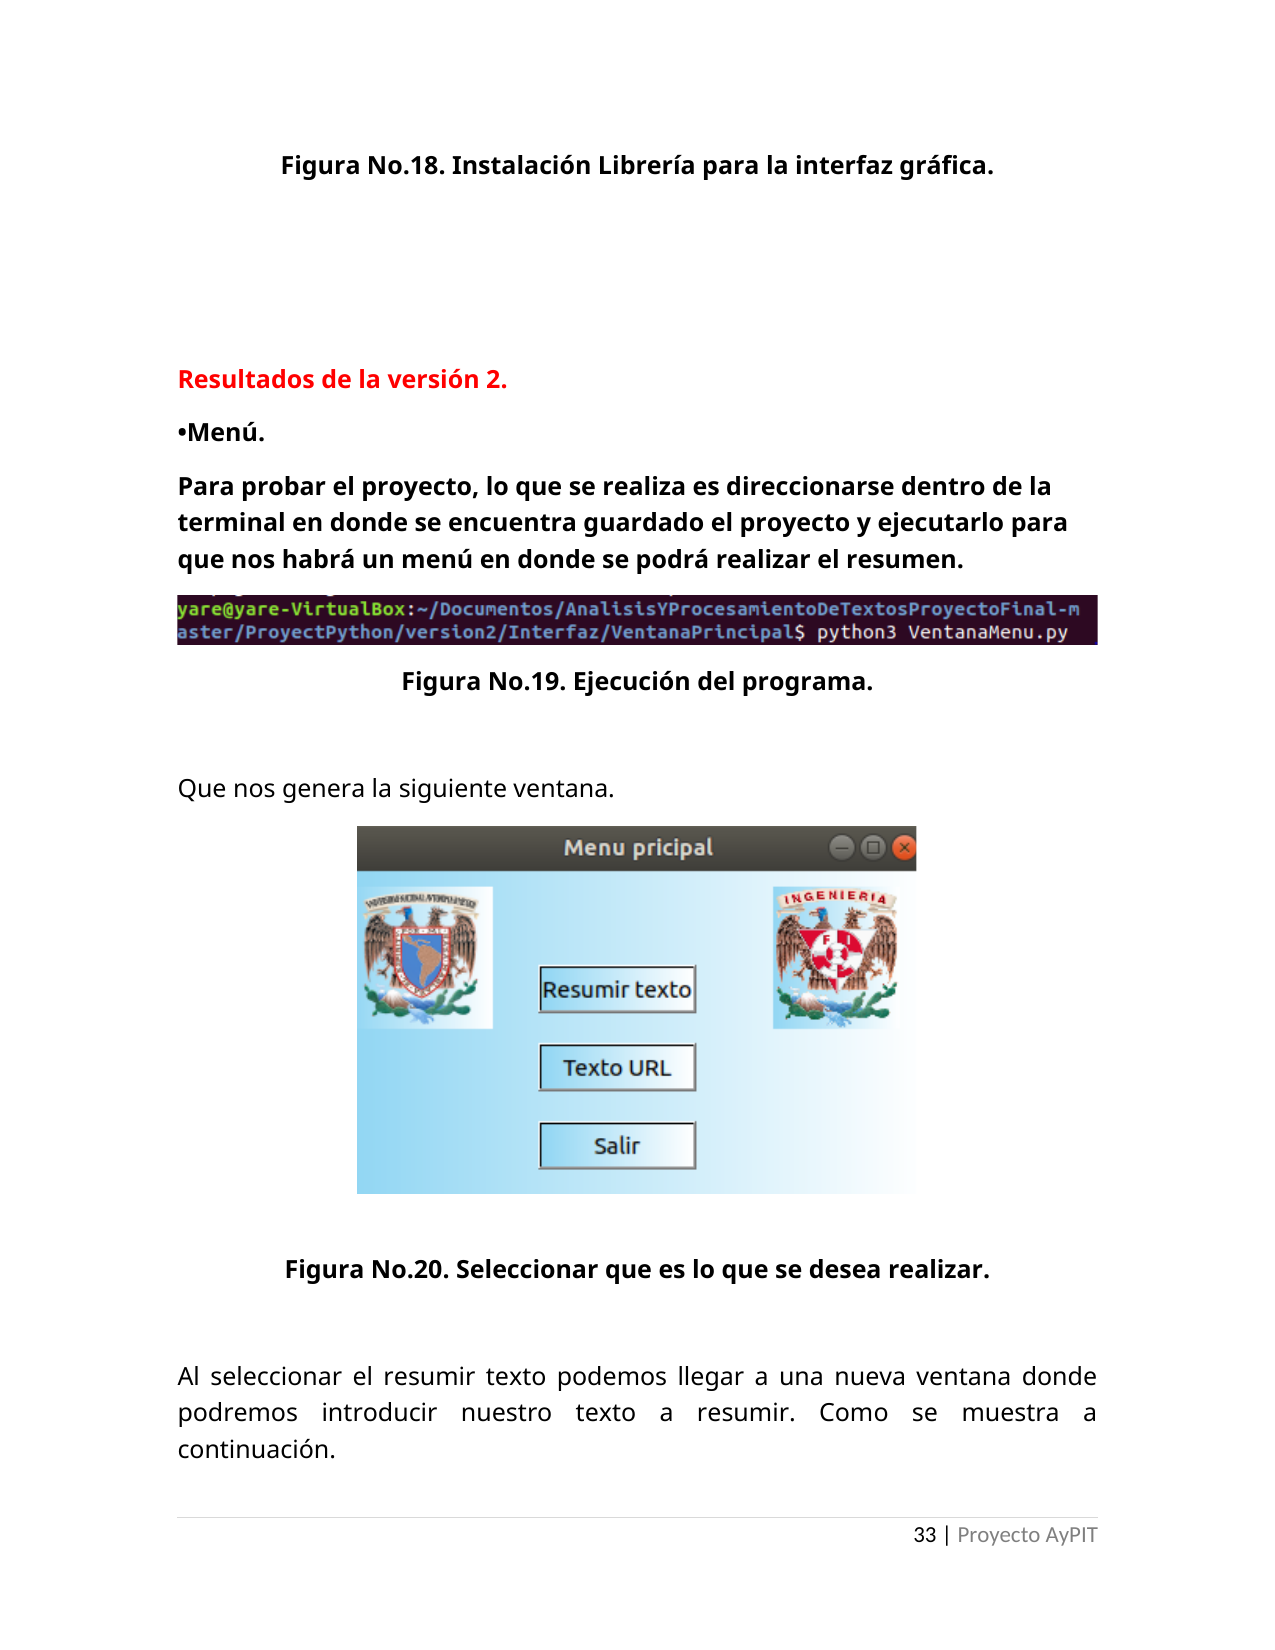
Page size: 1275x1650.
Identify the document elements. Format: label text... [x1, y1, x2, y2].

text Que nos genera la siguiente ventana. [177, 770, 1098, 804]
picture [177, 595, 1098, 645]
text Figura No.19. Ejecución del programa. [177, 663, 1098, 698]
text Para probar el proyecto, lo que se realiza es direccionarse dentro de la terminal en donde se encuentra guardado el proyecto y ejecutarlo para que nos habrá un menú en donde se podrá realizar el resumen. [177, 468, 1098, 576]
text •Menú. [177, 415, 1098, 449]
text Al seleccionar el resumir texto podemos llegar a una nueva ventana donde podremos introducir nuestro texto a resumir. Como se muestra a continuación. [177, 1358, 1098, 1466]
text Figura No.20. Seleccionar que es lo que se desea realizar. [177, 1251, 1098, 1285]
picture [357, 826, 917, 1194]
text Resultados de la versión 2. [177, 361, 1098, 395]
text Figura No.18. Instalación Librería para la interfaz gráfica. [177, 148, 1098, 182]
